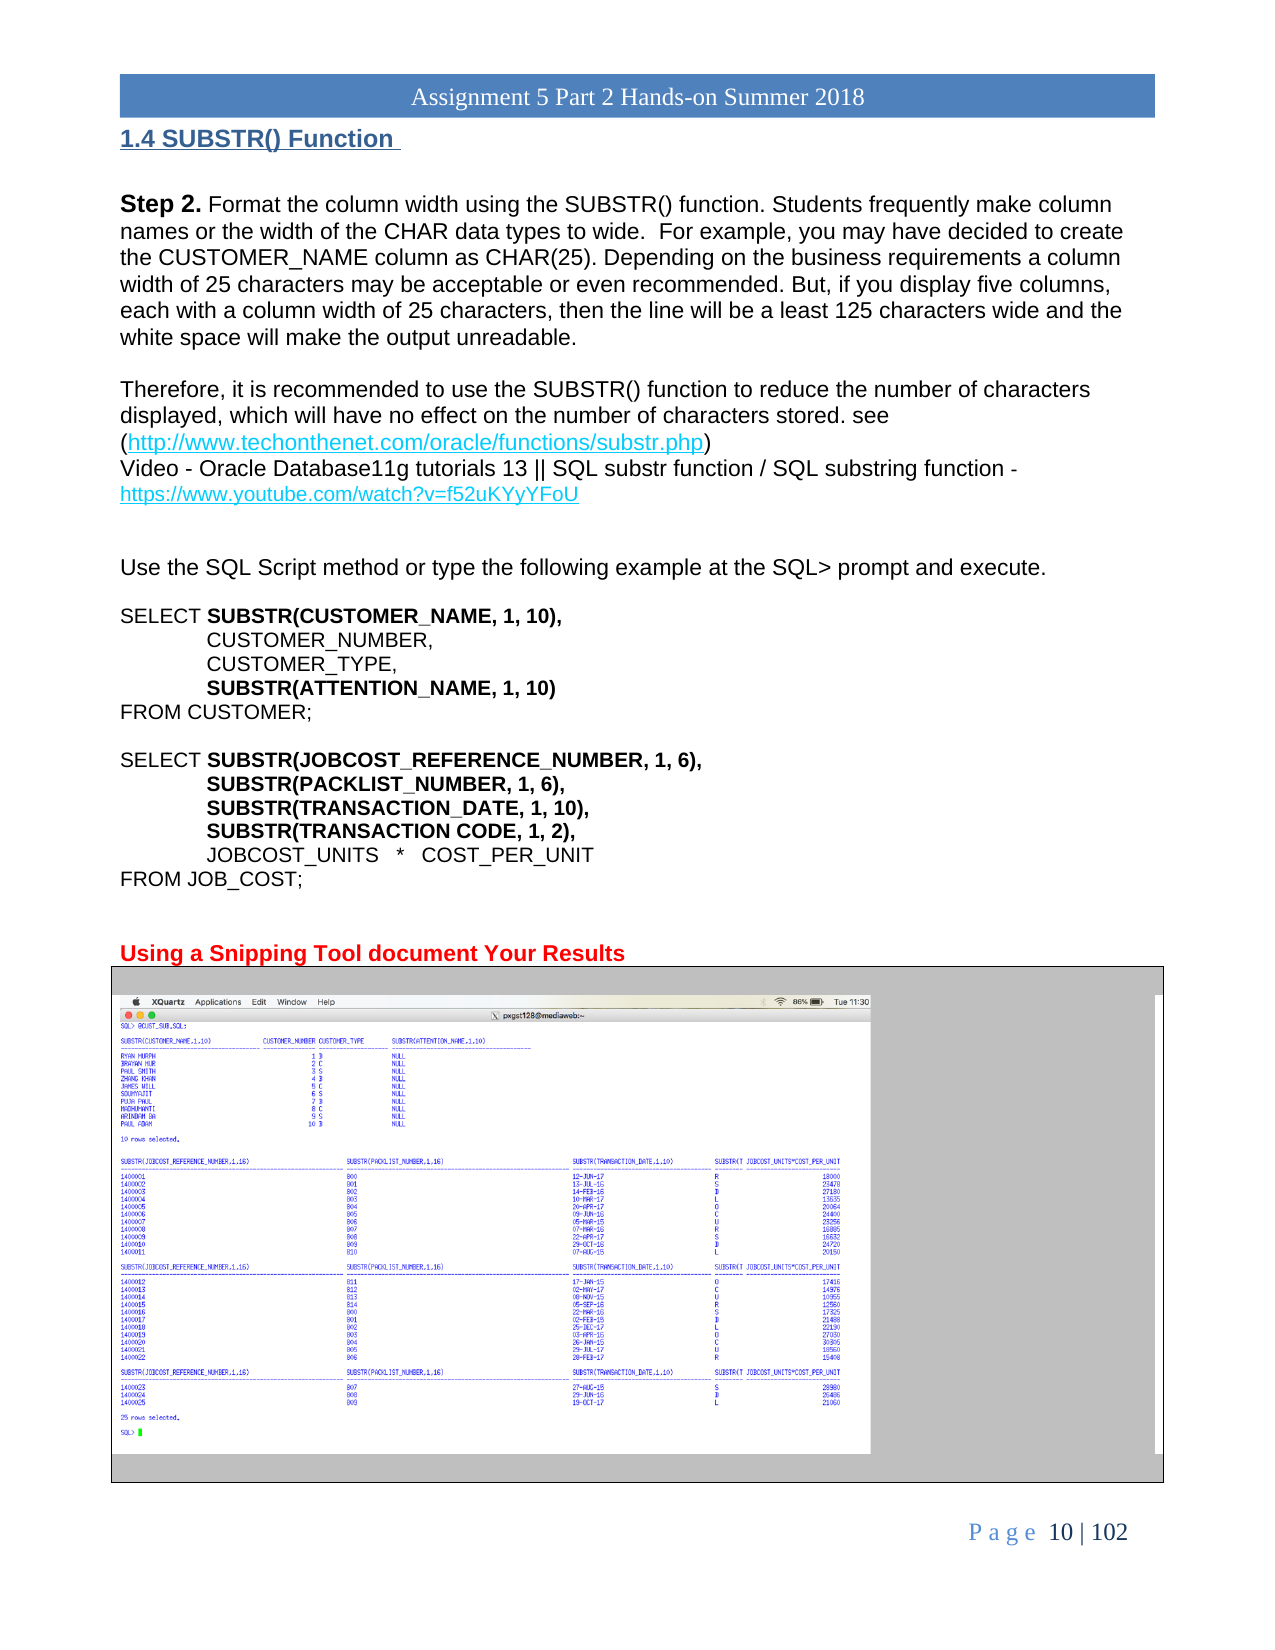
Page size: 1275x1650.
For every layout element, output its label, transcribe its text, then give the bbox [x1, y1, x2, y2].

text FROM JOB_COST; [120, 867, 1155, 891]
subtitle 1.4 SUBSTR() Function [120, 118, 1155, 153]
text JOBCOST_UNITS * COST_PER_UNIT [120, 843, 1155, 867]
text Using a Snipping Tool document Your Results [120, 939, 1155, 966]
picture [120, 995, 871, 1454]
text SUBSTR(ATTENTION_NAME, 1, 10) [120, 676, 1155, 699]
text SUBSTR(TRANSACTION CODE, 1, 2), [120, 819, 1155, 843]
text SUBSTR(PACKLIST_NUMBER, 1, 6), [120, 771, 1155, 795]
text SELECT SUBSTR(JOBCOST_REFERENCE_NUMBER, 1, 6), [120, 747, 1155, 771]
text SELECT SUBSTR(CUSTOMER_NAME, 1, 10), [120, 604, 1155, 628]
text CUSTOMER_TYPE, [120, 652, 1155, 676]
text Step 2. Format the column width using the SUBSTR() function. Students frequently make column names or the width of the CHAR data types to wide. For example, you may have decided to create the CUSTOMER_NAME column as CHAR(25). Depending on the business requirements a column width of 25 characters may be acceptable or even recommended. But, if you display five columns, each with a column width of 25 characters, then the line will be a least 125 characters wide and the white space will make the output unreadable. [120, 189, 1155, 350]
text Video - Oracle Database11g tutorials 13 || SQL substr function / SQL substring function - https://www.youtube.com/watch?v=f52uKYyYFoU [120, 455, 1155, 506]
text SUBSTR(TRANSACTION_DATE, 1, 10), [120, 795, 1155, 819]
text Therefore, it is recommended to use the SUBSTR() function to reduce the number of characters displayed, which will have no effect on the number of characters stored. see (http://www.techonthenet.com/oracle/functions/substr.php) [120, 376, 1155, 455]
text FROM CUSTOMER; [120, 699, 1155, 723]
text Use the SQL Script method or type the following example at the SQL> prompt and execute. [120, 553, 1155, 580]
text CUSTOMER_NUMBER, [120, 628, 1155, 652]
